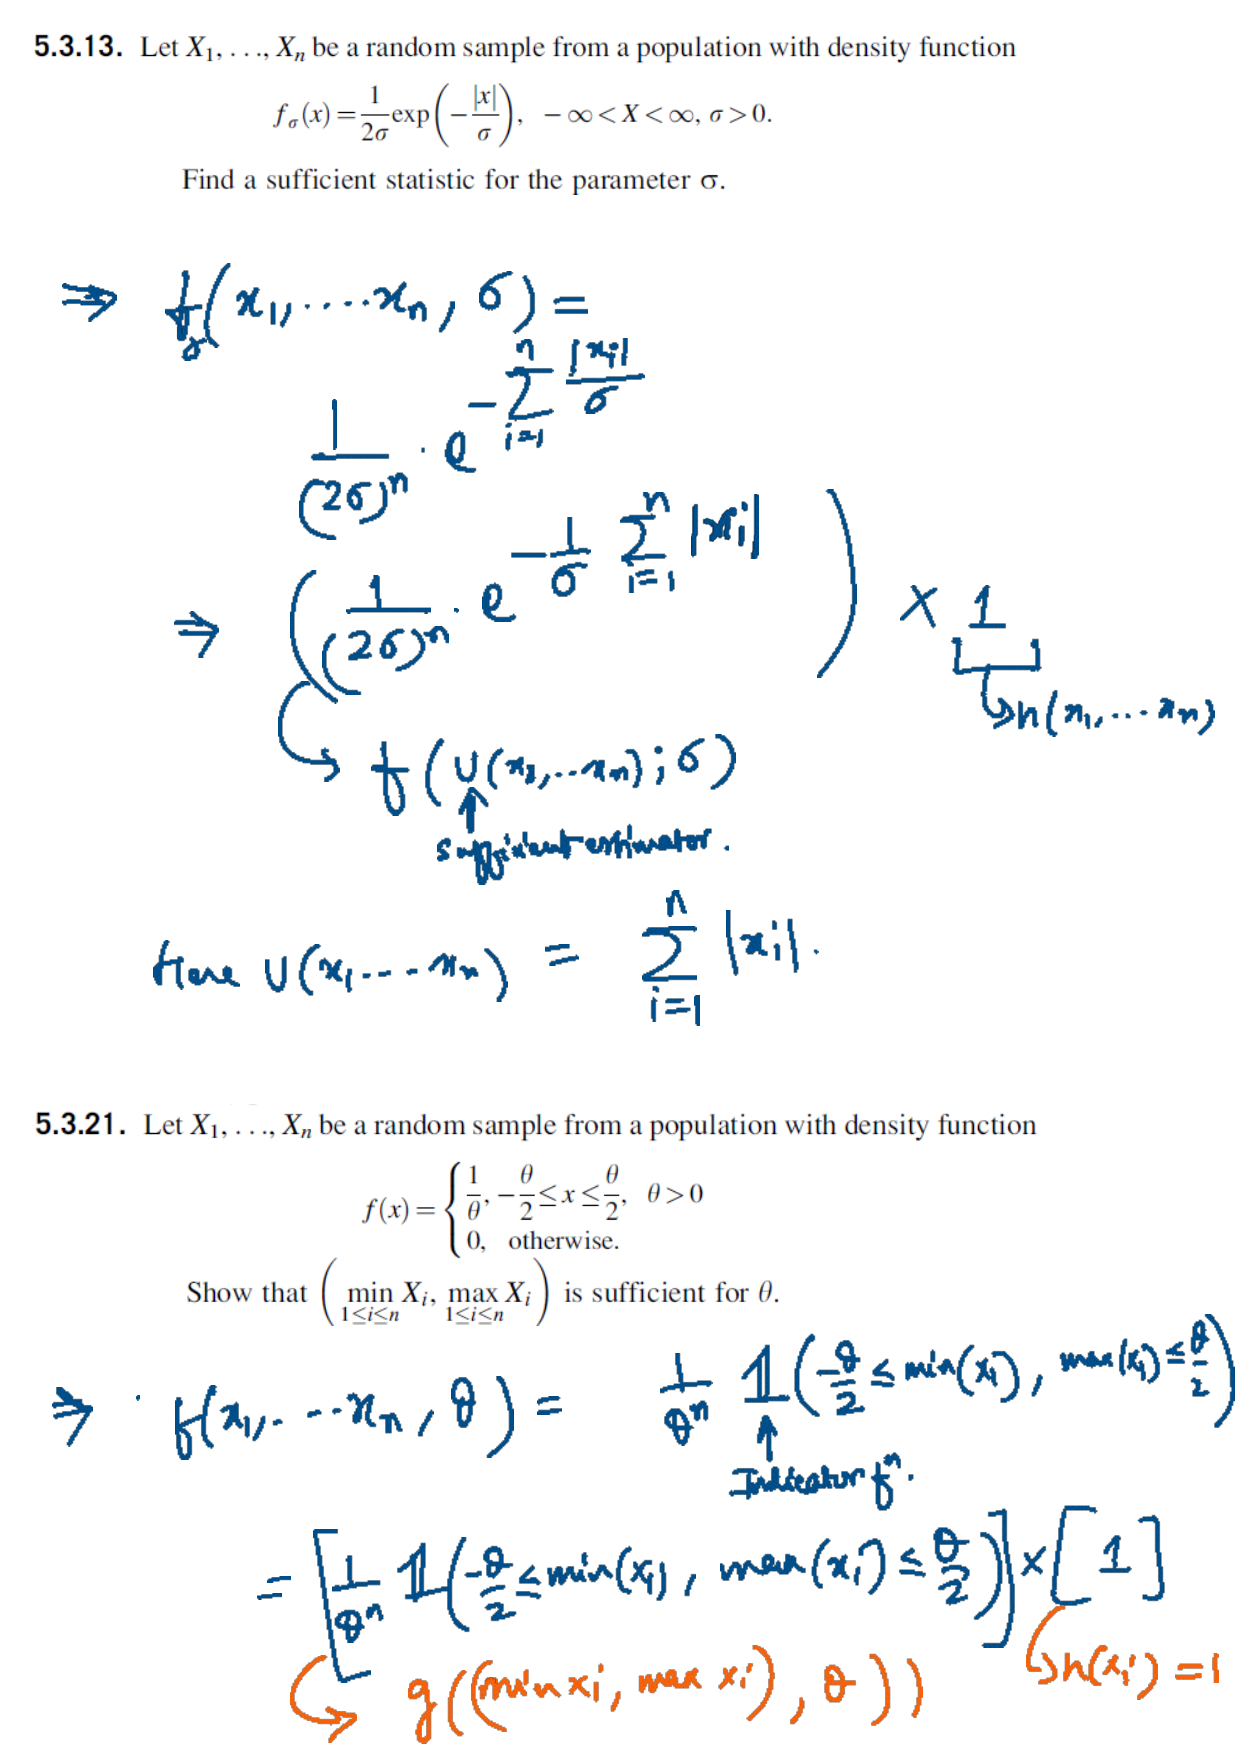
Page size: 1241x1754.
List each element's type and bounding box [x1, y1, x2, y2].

picture [817, 489, 857, 678]
picture [153, 940, 240, 990]
picture [29, 1104, 1235, 1744]
picture [666, 890, 687, 917]
picture [1175, 1653, 1219, 1683]
picture [900, 585, 1215, 737]
picture [290, 1529, 696, 1743]
picture [174, 611, 219, 658]
picture [726, 910, 819, 976]
picture [278, 570, 449, 782]
picture [265, 944, 508, 1002]
picture [537, 1396, 562, 1415]
picture [62, 283, 117, 322]
picture [451, 1376, 514, 1458]
picture [52, 1387, 93, 1447]
picture [257, 1593, 282, 1600]
picture [29, 29, 1024, 195]
picture [346, 575, 431, 614]
picture [267, 1576, 291, 1583]
picture [566, 338, 645, 414]
picture [479, 271, 588, 334]
picture [660, 1353, 713, 1446]
picture [545, 944, 579, 966]
picture [175, 1385, 434, 1460]
picture [371, 734, 736, 885]
picture [620, 492, 759, 593]
picture [165, 263, 591, 622]
picture [642, 926, 700, 1026]
